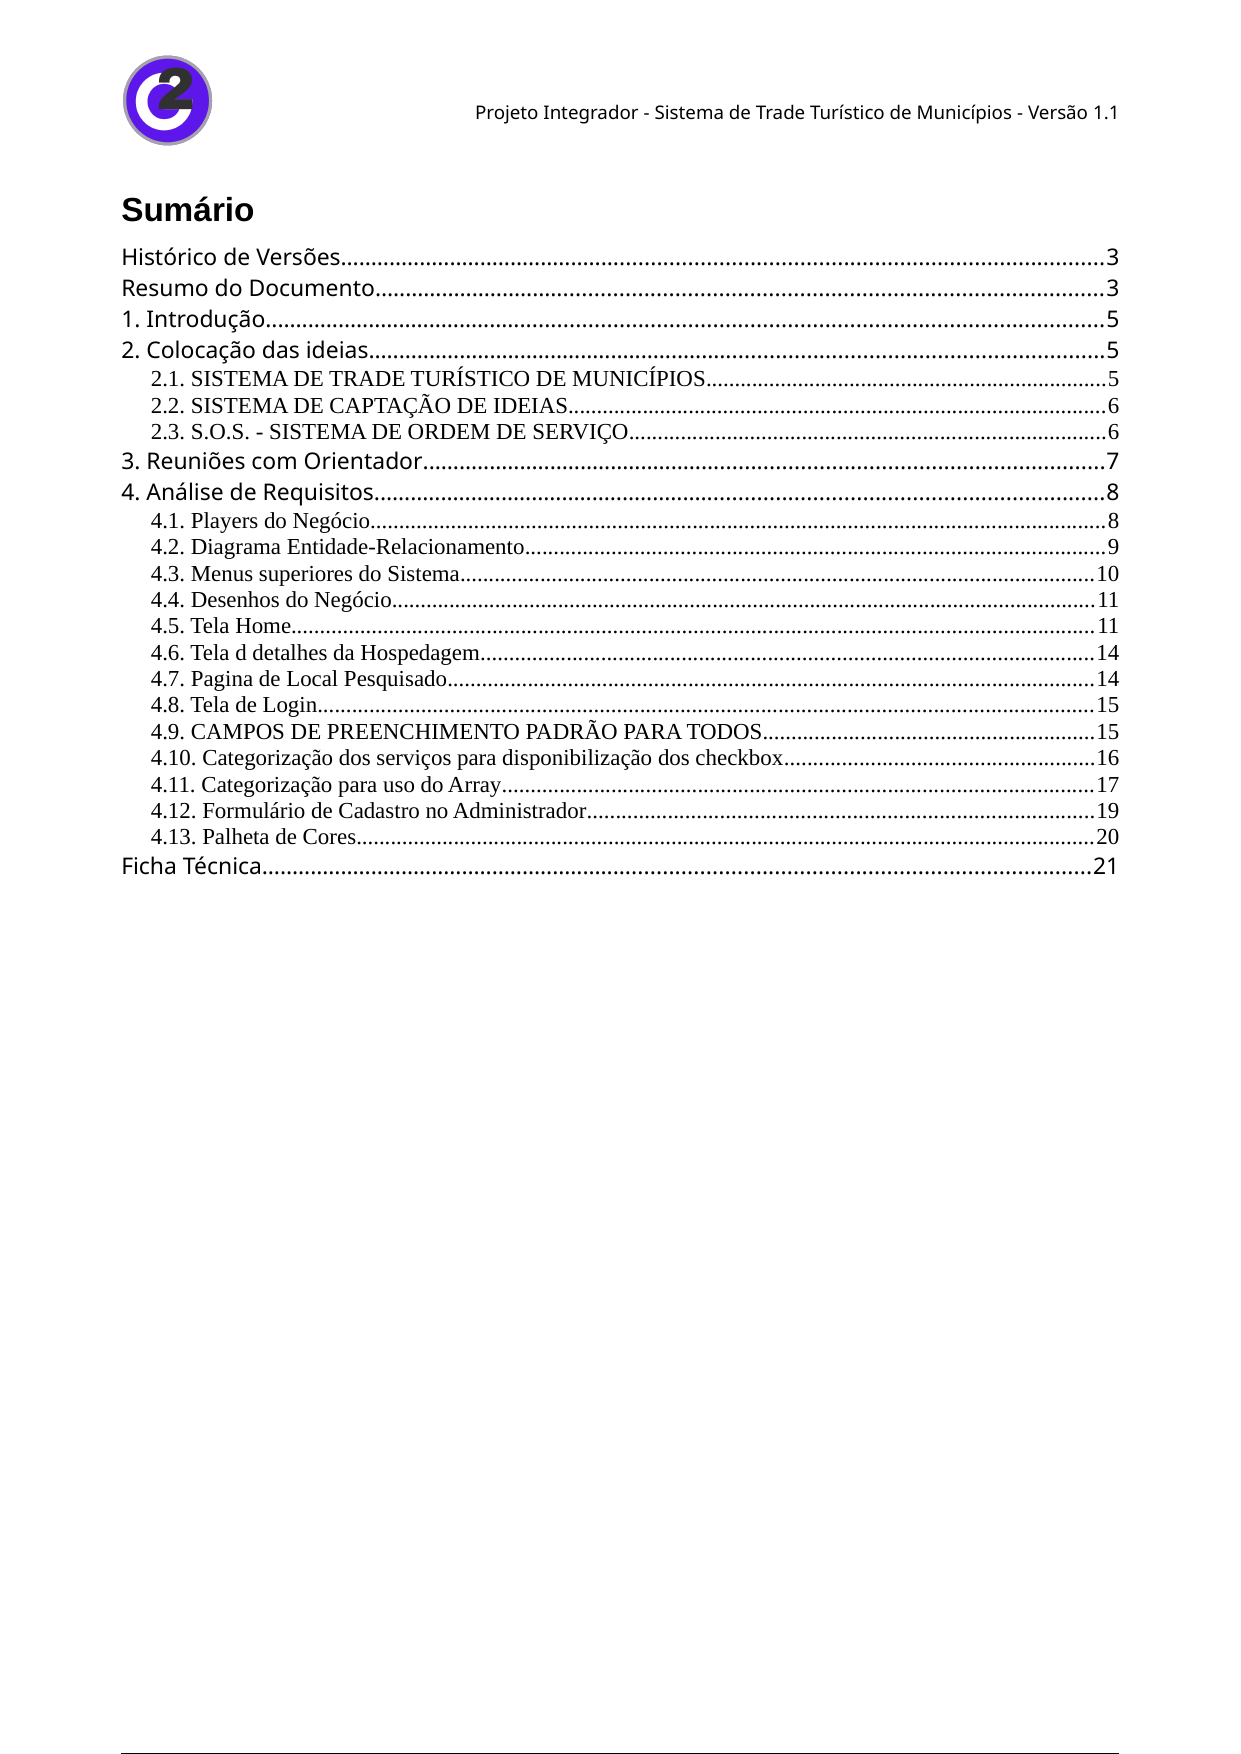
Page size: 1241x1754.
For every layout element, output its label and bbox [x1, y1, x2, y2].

picture [121, 53, 214, 147]
